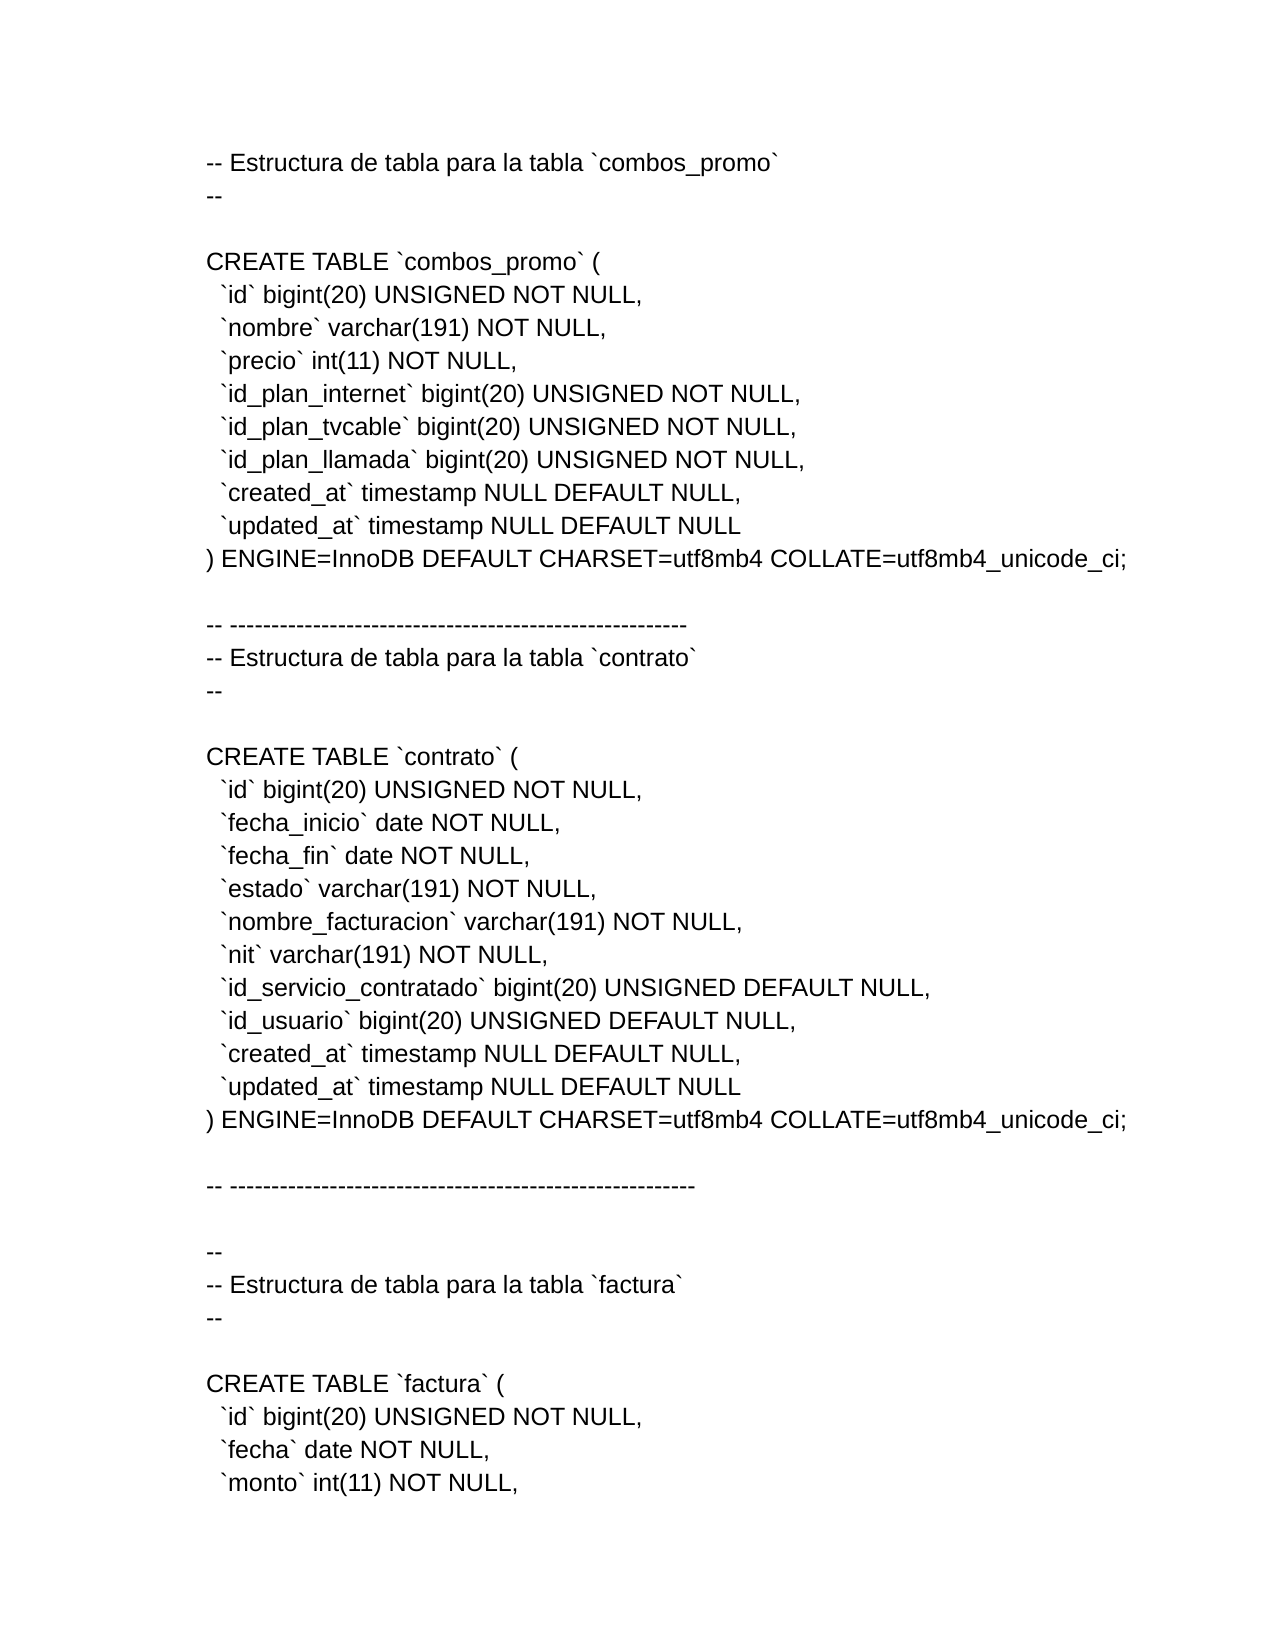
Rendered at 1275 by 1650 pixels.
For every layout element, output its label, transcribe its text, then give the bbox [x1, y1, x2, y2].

text `id_plan_tvcable` bigint(20) UNSIGNED NOT NULL, [206, 412, 1142, 441]
text `fecha` date NOT NULL, [206, 1435, 1142, 1464]
text CREATE TABLE `combos_promo` ( [206, 247, 1142, 275]
text -- Estructura de tabla para la tabla `combos_promo` [206, 148, 1142, 176]
text `fecha_fin` date NOT NULL, [206, 841, 1142, 870]
text `estado` varchar(191) NOT NULL, [206, 874, 1142, 903]
text `precio` int(11) NOT NULL, [206, 346, 1142, 374]
text `updated_at` timestamp NULL DEFAULT NULL [206, 511, 1142, 539]
text `created_at` timestamp NULL DEFAULT NULL, [206, 1039, 1142, 1068]
text -- [206, 181, 1142, 209]
text -- [206, 1303, 1142, 1332]
text `updated_at` timestamp NULL DEFAULT NULL [206, 1072, 1142, 1101]
text `id` bigint(20) UNSIGNED NOT NULL, [206, 280, 1142, 308]
text `id_usuario` bigint(20) UNSIGNED DEFAULT NULL, [206, 1006, 1142, 1035]
text `created_at` timestamp NULL DEFAULT NULL, [206, 478, 1142, 507]
text -- ------------------------------------------------------- [206, 610, 1142, 639]
text CREATE TABLE `contrato` ( [206, 742, 1142, 771]
text `id` bigint(20) UNSIGNED NOT NULL, [206, 1402, 1142, 1431]
text -- [206, 676, 1142, 705]
text `id_plan_internet` bigint(20) UNSIGNED NOT NULL, [206, 379, 1142, 407]
text `monto` int(11) NOT NULL, [206, 1468, 1142, 1497]
text -- Estructura de tabla para la tabla `factura` [206, 1270, 1142, 1299]
text CREATE TABLE `factura` ( [206, 1369, 1142, 1398]
text -- -------------------------------------------------------- [206, 1171, 1142, 1200]
text ) ENGINE=InnoDB DEFAULT CHARSET=utf8mb4 COLLATE=utf8mb4_unicode_ci; [206, 1105, 1142, 1134]
text `nombre_facturacion` varchar(191) NOT NULL, [206, 907, 1142, 936]
text `id_servicio_contratado` bigint(20) UNSIGNED DEFAULT NULL, [206, 973, 1142, 1002]
text `fecha_inicio` date NOT NULL, [206, 808, 1142, 837]
text `id_plan_llamada` bigint(20) UNSIGNED NOT NULL, [206, 445, 1142, 473]
text `nombre` varchar(191) NOT NULL, [206, 313, 1142, 341]
text -- Estructura de tabla para la tabla `contrato` [206, 643, 1142, 672]
text `nit` varchar(191) NOT NULL, [206, 940, 1142, 969]
text -- [206, 1237, 1142, 1266]
text `id` bigint(20) UNSIGNED NOT NULL, [206, 775, 1142, 804]
text ) ENGINE=InnoDB DEFAULT CHARSET=utf8mb4 COLLATE=utf8mb4_unicode_ci; [206, 544, 1142, 573]
